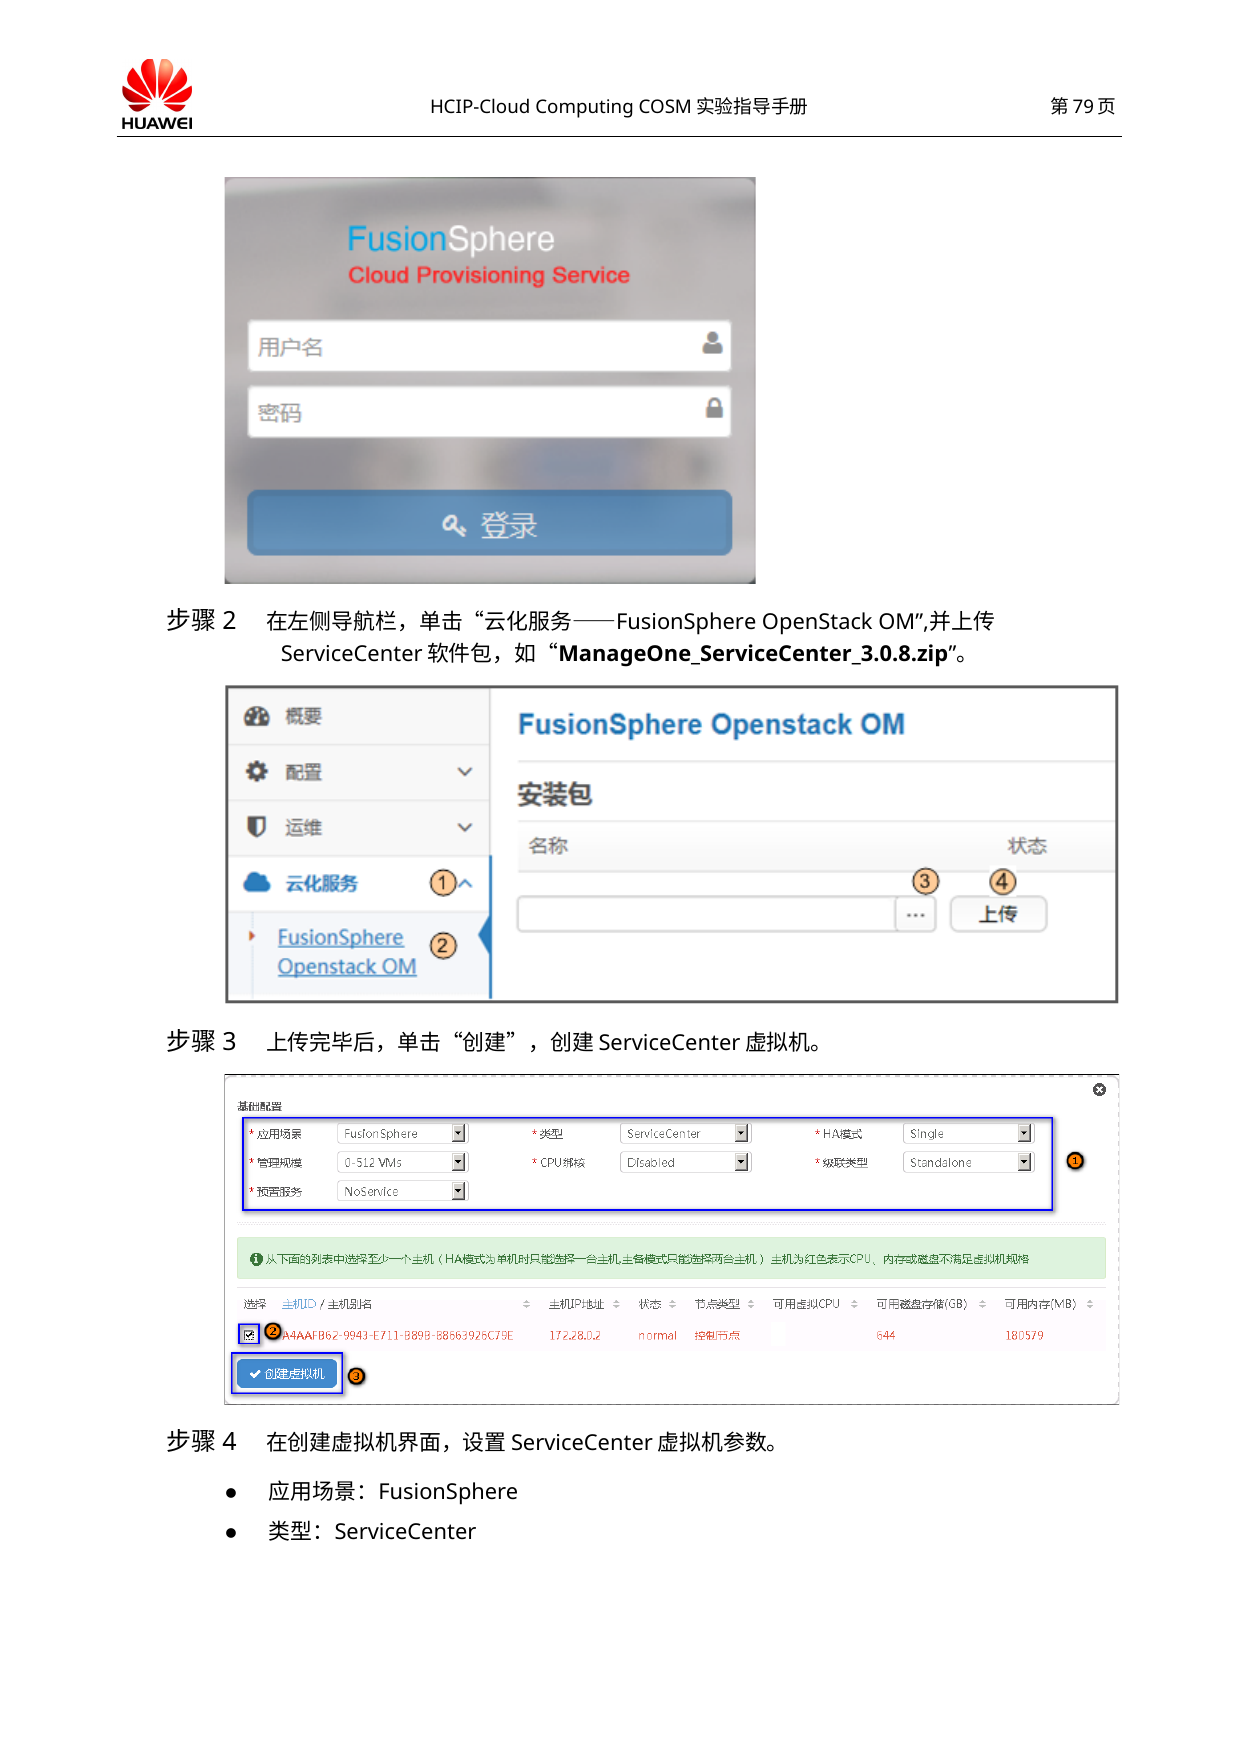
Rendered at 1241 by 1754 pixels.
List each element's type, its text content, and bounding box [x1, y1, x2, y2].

picture [224, 177, 756, 584]
text 上传完毕后，单击“创建”，创建ServiceCenter虚拟机。 [236, 1022, 1122, 1058]
picture [224, 1074, 1120, 1405]
text 应用场景：FusionSphere [224, 1474, 1122, 1506]
text 在创建虚拟机界面，设置ServiceCenter虚拟机参数。 [236, 1421, 1122, 1457]
text 在左侧导航栏，单击“云化服务——FusionSphere OpenStack OM”,并上传ServiceCenter软件包，如“ManageOne_ServiceCenter_3.0.8.zip”。 [236, 600, 1122, 668]
text 类型：ServiceCenter [224, 1514, 1122, 1546]
picture [224, 684, 1120, 1005]
picture [122, 59, 192, 129]
